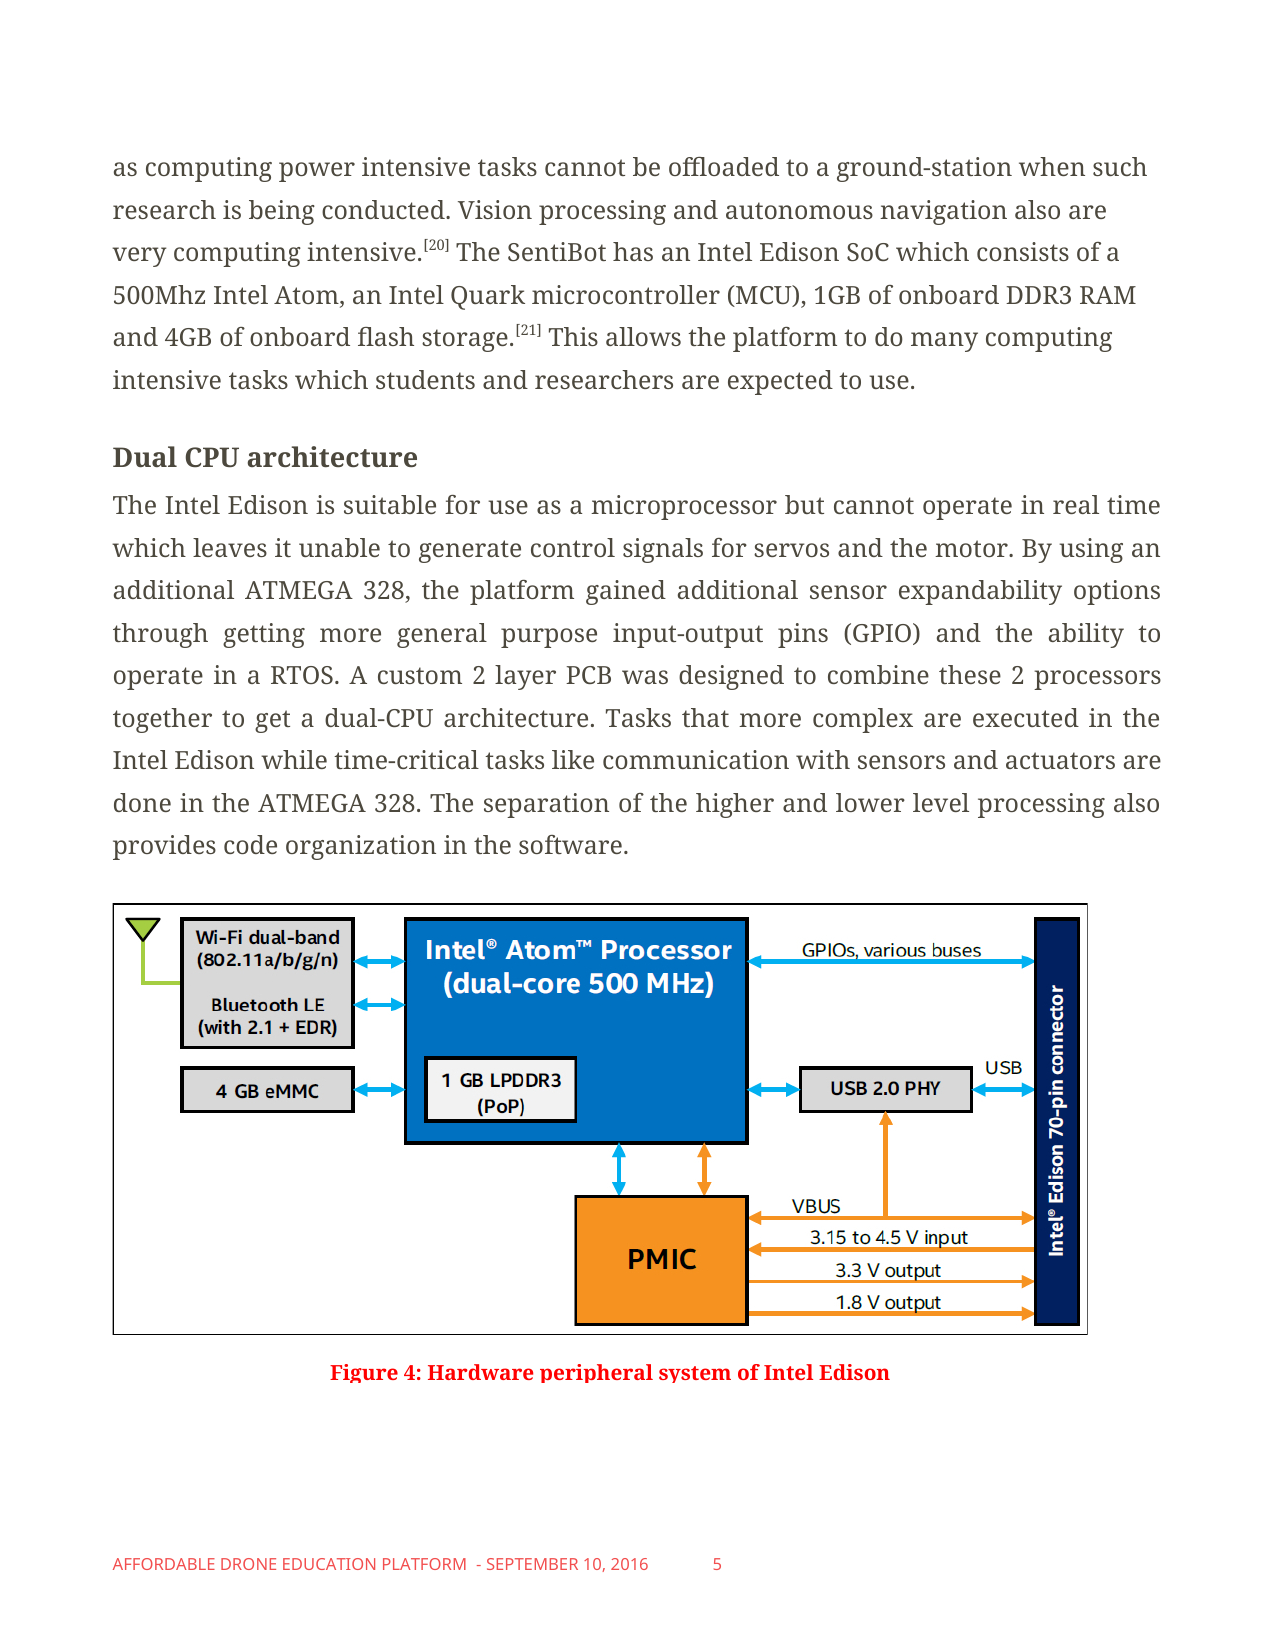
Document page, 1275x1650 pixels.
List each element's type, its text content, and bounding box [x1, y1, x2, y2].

picture [112, 903, 1088, 1335]
subtitle Dual CPU architecture [112, 438, 1162, 475]
text The Intel Edison is suitable for use as a microprocessor but cannot operate in real time which leaves it unable to generate control signals for servos and the motor. By using an additional ATMEGA 328, the platform gained additional sensor expandability options through getting more general purpose input-output pins (GPIO) and the ability to operate in a RTOS. A custom 2 layer PCB was designed to combine these 2 processors together to get a dual-CPU architecture. Tasks that more complex are executed in the Intel Edison while time-critical tasks like communication with sensors and actuators are done in the ATMEGA 328. The separation of the higher and lower level processing also provides code organization in the software. [112, 488, 1162, 862]
